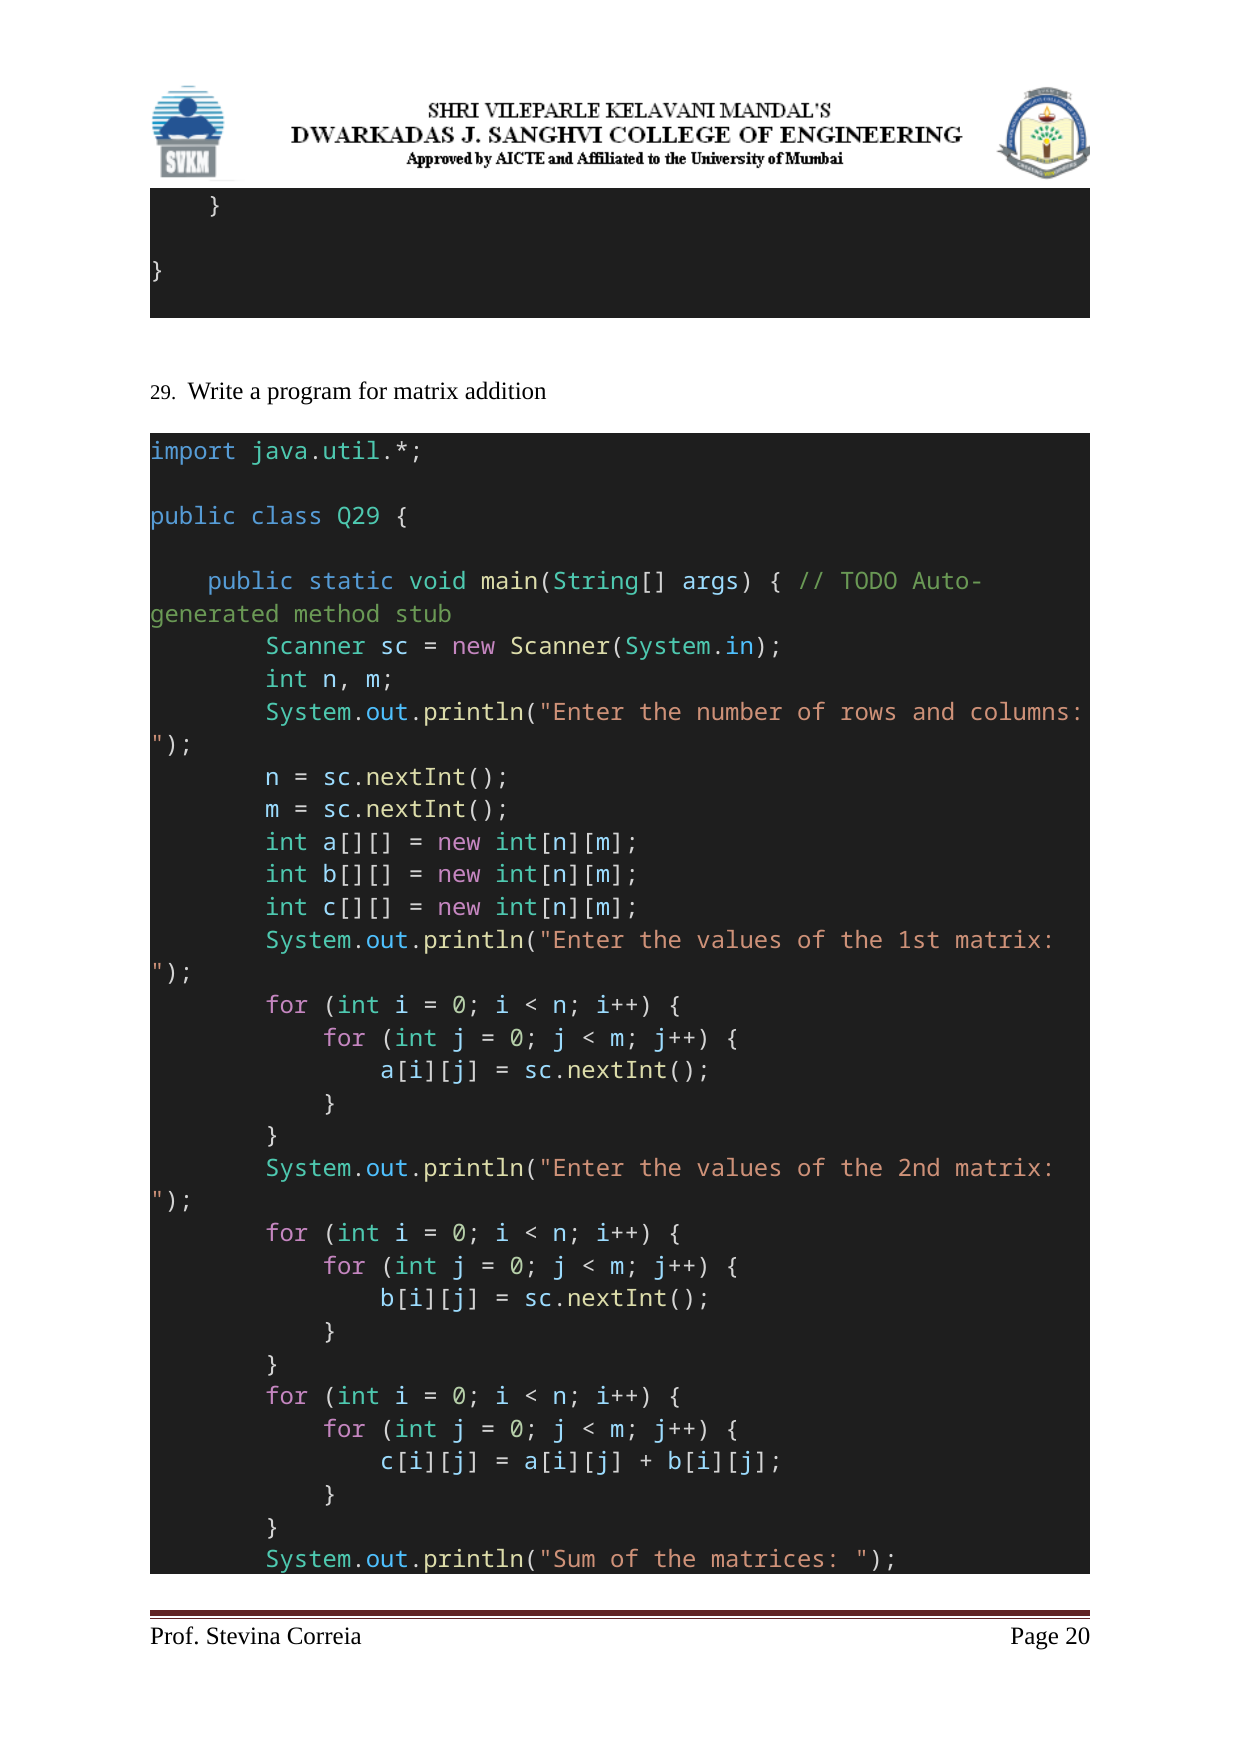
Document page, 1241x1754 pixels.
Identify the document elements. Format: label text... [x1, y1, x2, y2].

text Scanner sc = new Scanner(System.in); [150, 629, 1090, 662]
text } [150, 1346, 1090, 1379]
text for (int i = 0; i < n; i++) { [150, 1379, 1090, 1412]
text System.out.println("Enter the number of rows and columns: "); [150, 694, 1090, 759]
text } [150, 1477, 1090, 1509]
text } [150, 188, 1090, 221]
text System.out.println("Enter the values of the 1st matrix: "); [150, 922, 1090, 988]
text } [150, 1509, 1090, 1542]
text n = sc.nextInt(); [150, 759, 1090, 792]
text System.out.println("Enter the values of the 2nd matrix: "); [150, 1151, 1090, 1216]
text c[i][j] = a[i][j] + b[i][j]; [150, 1444, 1090, 1477]
list Write a program for matrix addition [150, 376, 1090, 405]
text public class Q29 { [150, 499, 1090, 531]
text import java.util.*; [150, 433, 1090, 466]
text } [150, 1314, 1090, 1346]
text m = sc.nextInt(); [150, 792, 1090, 825]
text } [150, 1118, 1090, 1151]
text for (int j = 0; j < m; j++) { [150, 1412, 1090, 1444]
text public static void main(String[] args) { // TODO Auto-generated method stub [150, 564, 1090, 629]
text for (int i = 0; i < n; i++) { [150, 988, 1090, 1020]
text for (int j = 0; j < m; j++) { [150, 1020, 1090, 1053]
text int n, m; [150, 662, 1090, 694]
text b[i][j] = sc.nextInt(); [150, 1281, 1090, 1314]
text int b[][] = new int[n][m]; [150, 857, 1090, 890]
text } [150, 253, 1090, 286]
text for (int j = 0; j < m; j++) { [150, 1248, 1090, 1281]
text } [150, 1086, 1090, 1118]
picture [150, 75, 1090, 188]
text a[i][j] = sc.nextInt(); [150, 1053, 1090, 1086]
text int c[][] = new int[n][m]; [150, 890, 1090, 922]
text System.out.println("Sum of the matrices: "); [150, 1542, 1090, 1574]
text for (int i = 0; i < n; i++) { [150, 1216, 1090, 1248]
text int a[][] = new int[n][m]; [150, 825, 1090, 857]
